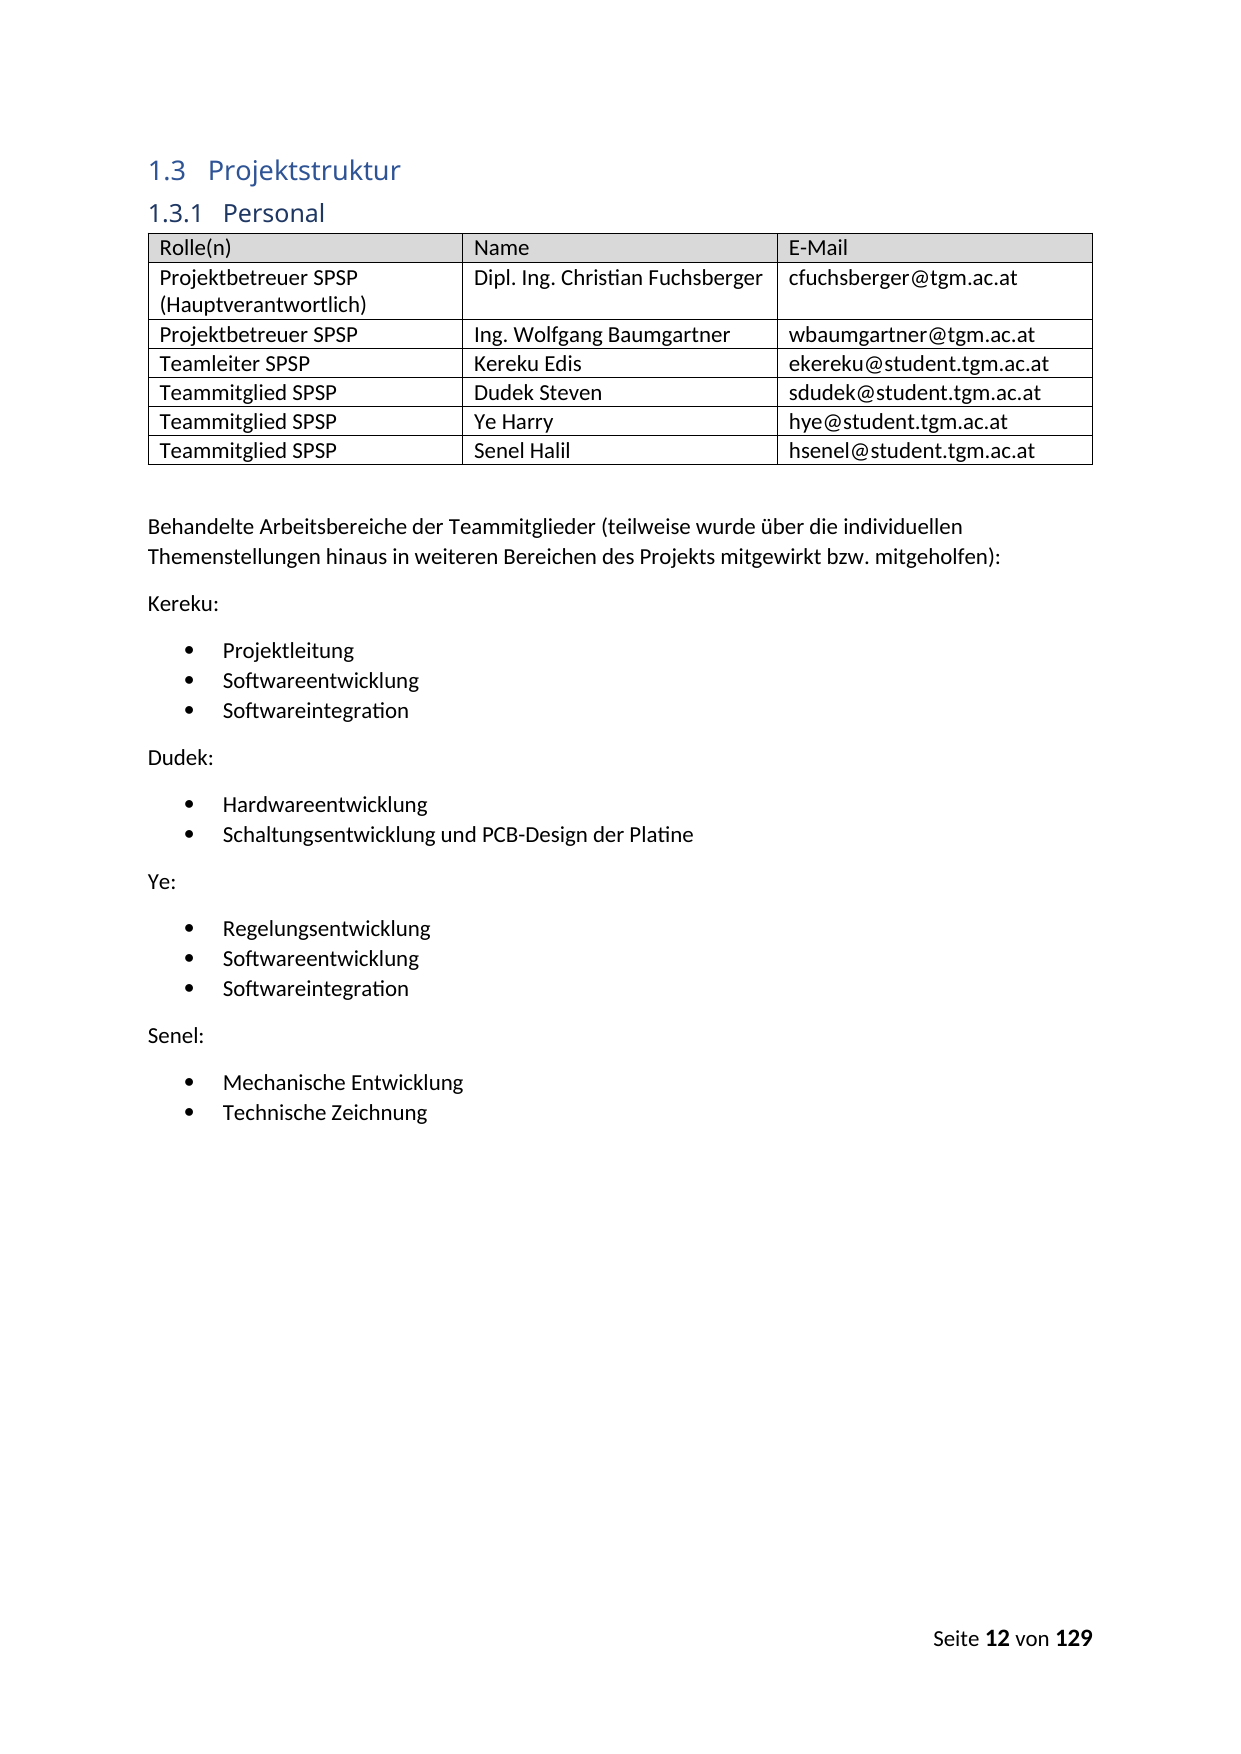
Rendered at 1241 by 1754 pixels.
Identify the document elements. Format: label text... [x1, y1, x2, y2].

list Projektleitung [185, 636, 1093, 664]
text Behandelte Arbeitsbereiche der Teammitglieder (teilweise wurde über die individuellen Themenstellungen hinaus in weiteren Bereichen des Projekts mitgewirkt bzw. mitgeholfen): [148, 512, 1093, 570]
text Dudek: [148, 743, 1093, 771]
subtitle Personal [148, 196, 1093, 230]
table_cell Dudek Steven [463, 378, 777, 406]
table_cell Teammitglied SPSP [149, 378, 462, 406]
list Softwareentwicklung [185, 944, 1093, 972]
table_cell Ing. Wolfgang Baumgartner [463, 320, 777, 348]
table_header E-Mail [778, 234, 1092, 262]
table_cell Teammitglied SPSP [149, 436, 462, 464]
list Softwareintegration [185, 974, 1093, 1002]
table_cell Projektbetreuer SPSP (Hauptverantwortlich) [149, 263, 462, 319]
table_cell wbaumgartner@tgm.ac.at [778, 320, 1092, 348]
list Hardwareentwicklung [185, 790, 1093, 818]
list Schaltungsentwicklung und PCB-Design der Platine [185, 820, 1093, 848]
table_cell Dipl. Ing. Christian Fuchsberger [463, 263, 777, 319]
table_header Rolle(n) [149, 234, 462, 262]
list Softwareentwicklung [185, 666, 1093, 694]
list Softwareintegration [185, 696, 1093, 724]
list Technische Zeichnung [185, 1098, 1093, 1126]
table_cell hsenel@student.tgm.ac.at [778, 436, 1092, 464]
text Senel: [148, 1021, 1093, 1049]
table_header Name [463, 234, 777, 262]
table_cell Kereku Edis [463, 349, 777, 377]
subtitle Projektstruktur [148, 152, 1093, 189]
list Mechanische Entwicklung [185, 1068, 1093, 1096]
list Regelungsentwicklung [185, 914, 1093, 942]
table_cell hye@student.tgm.ac.at [778, 407, 1092, 435]
table_cell Senel Halil [463, 436, 777, 464]
table_cell Teamleiter SPSP [149, 349, 462, 377]
table_cell Ye Harry [463, 407, 777, 435]
table_cell cfuchsberger@tgm.ac.at [778, 263, 1092, 319]
table_cell ekereku@student.tgm.ac.at [778, 349, 1092, 377]
text Kereku: [148, 589, 1093, 617]
table_cell sdudek@student.tgm.ac.at [778, 378, 1092, 406]
table_cell Projektbetreuer SPSP [149, 320, 462, 348]
table_cell Teammitglied SPSP [149, 407, 462, 435]
text Ye: [148, 867, 1093, 895]
